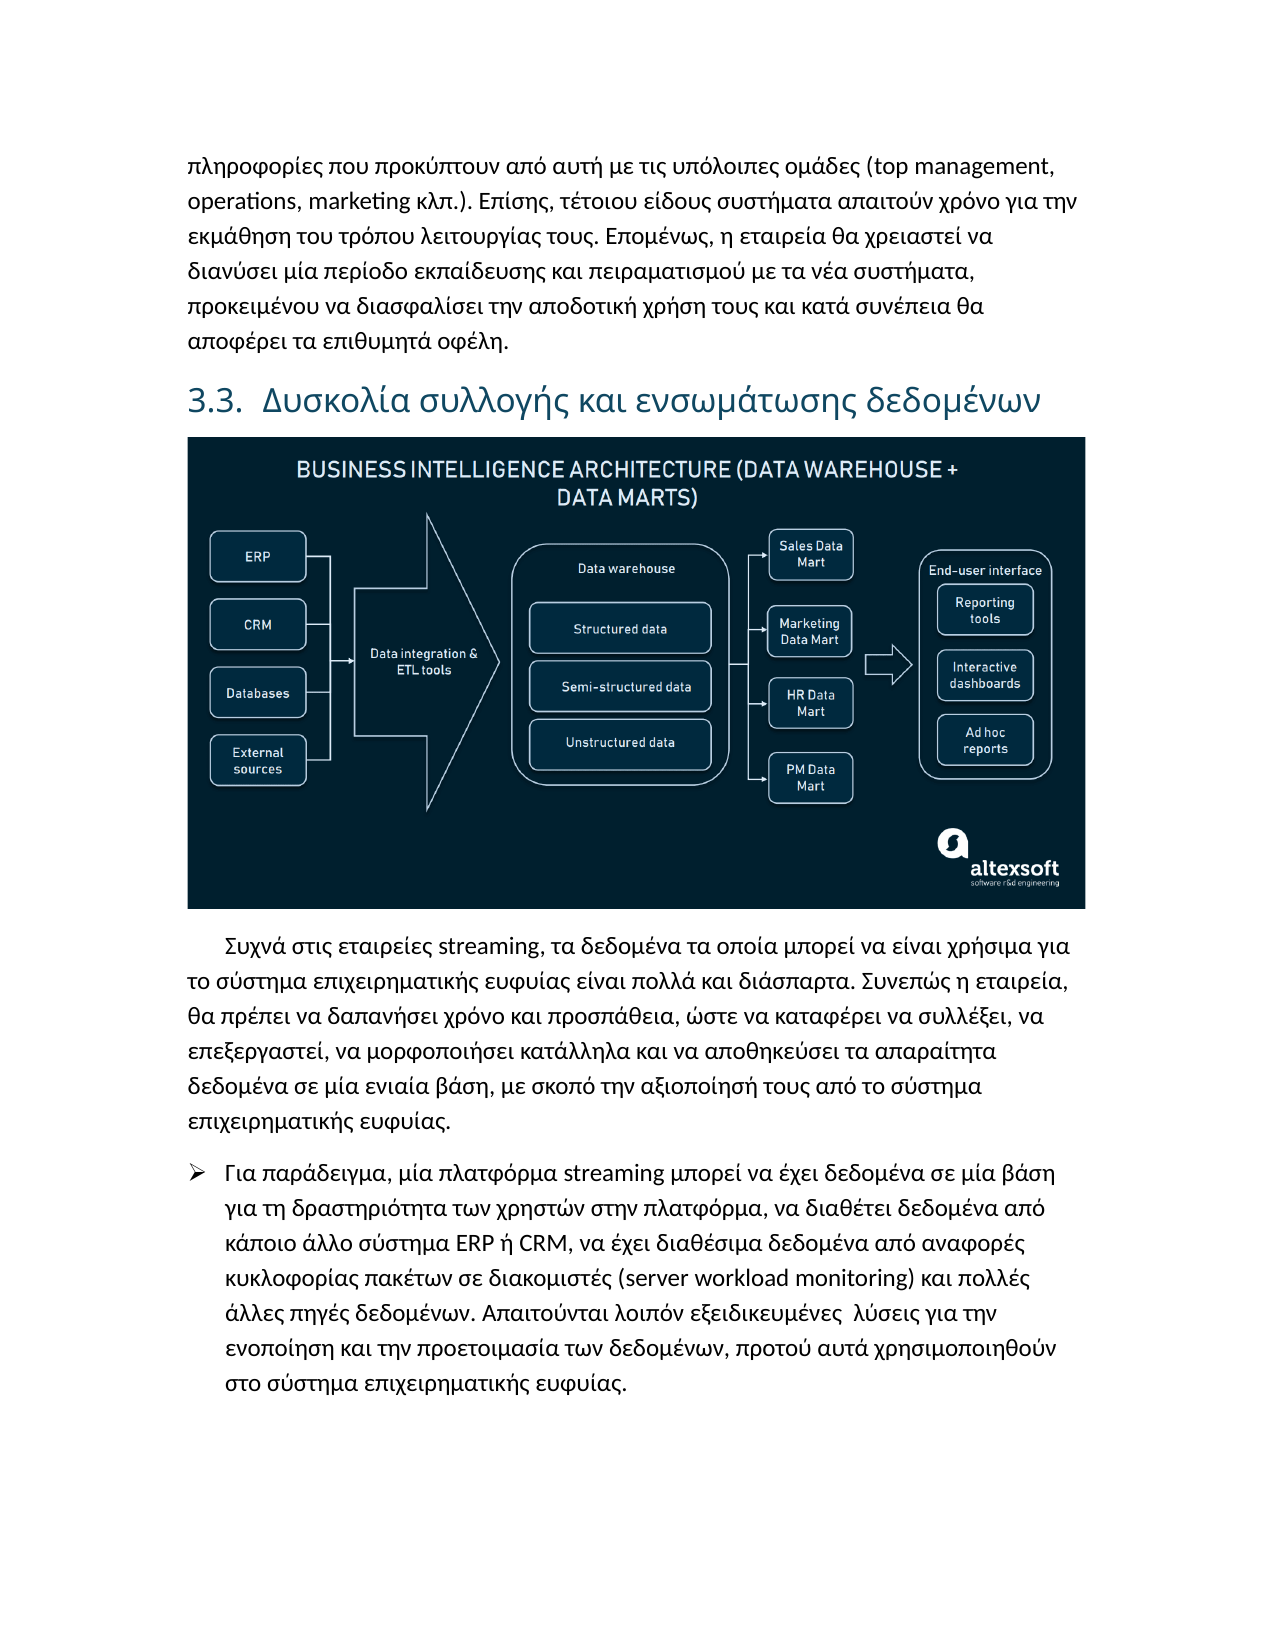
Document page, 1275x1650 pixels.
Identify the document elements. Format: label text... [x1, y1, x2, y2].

list Για παράδειγμα, μία πλατφόρμα streaming μπορεί να έχει δεδομένα σε μία βάση για τη δραστηριότητα των χρηστών στην πλατφόρμα, να διαθέτει δεδομένα από κάποιο άλλο σύστημα ERP ή CRM, να έχει διαθέσιμα δεδομένα από αναφορές κυκλοφορίας πακέτων σε διακομιστές (server workload monitoring) και πολλές άλλες πηγές δεδομένων. Απαιτούνται λοιπόν εξειδικευμένες λύσεις για την ενοποίηση και την προετοιμασία των δεδομένων, προτού αυτά χρησιμοποιηθούν στο σύστημα επιχειρηματικής ευφυίας. [187, 1157, 1087, 1397]
picture [187, 437, 1086, 909]
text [187, 150, 1087, 356]
text Συχνά στις εταιρείες streaming, τα δεδομένα τα οποία μπορεί να είναι χρήσιμα για το σύστημα επιχειρηματικής ευφυίας είναι πολλά και διάσπαρτα. Συνεπώς η εταιρεία, θα πρέπει να δαπανήσει χρόνο και προσπάθεια, ώστε να καταφέρει να συλλέξει, να επεξεργαστεί, να μορφοποιήσει κατάλληλα και να αποθηκεύσει τα απαραίτητα δεδομένα σε μία ενιαία βάση, με σκοπό την αξιοποίησή τους από το σύστημα επιχειρηματικής ευφυίας. [187, 930, 1087, 1136]
subtitle Δυσκολία συλλογής και ενσωμάτωσης δεδομένων [187, 377, 1087, 422]
